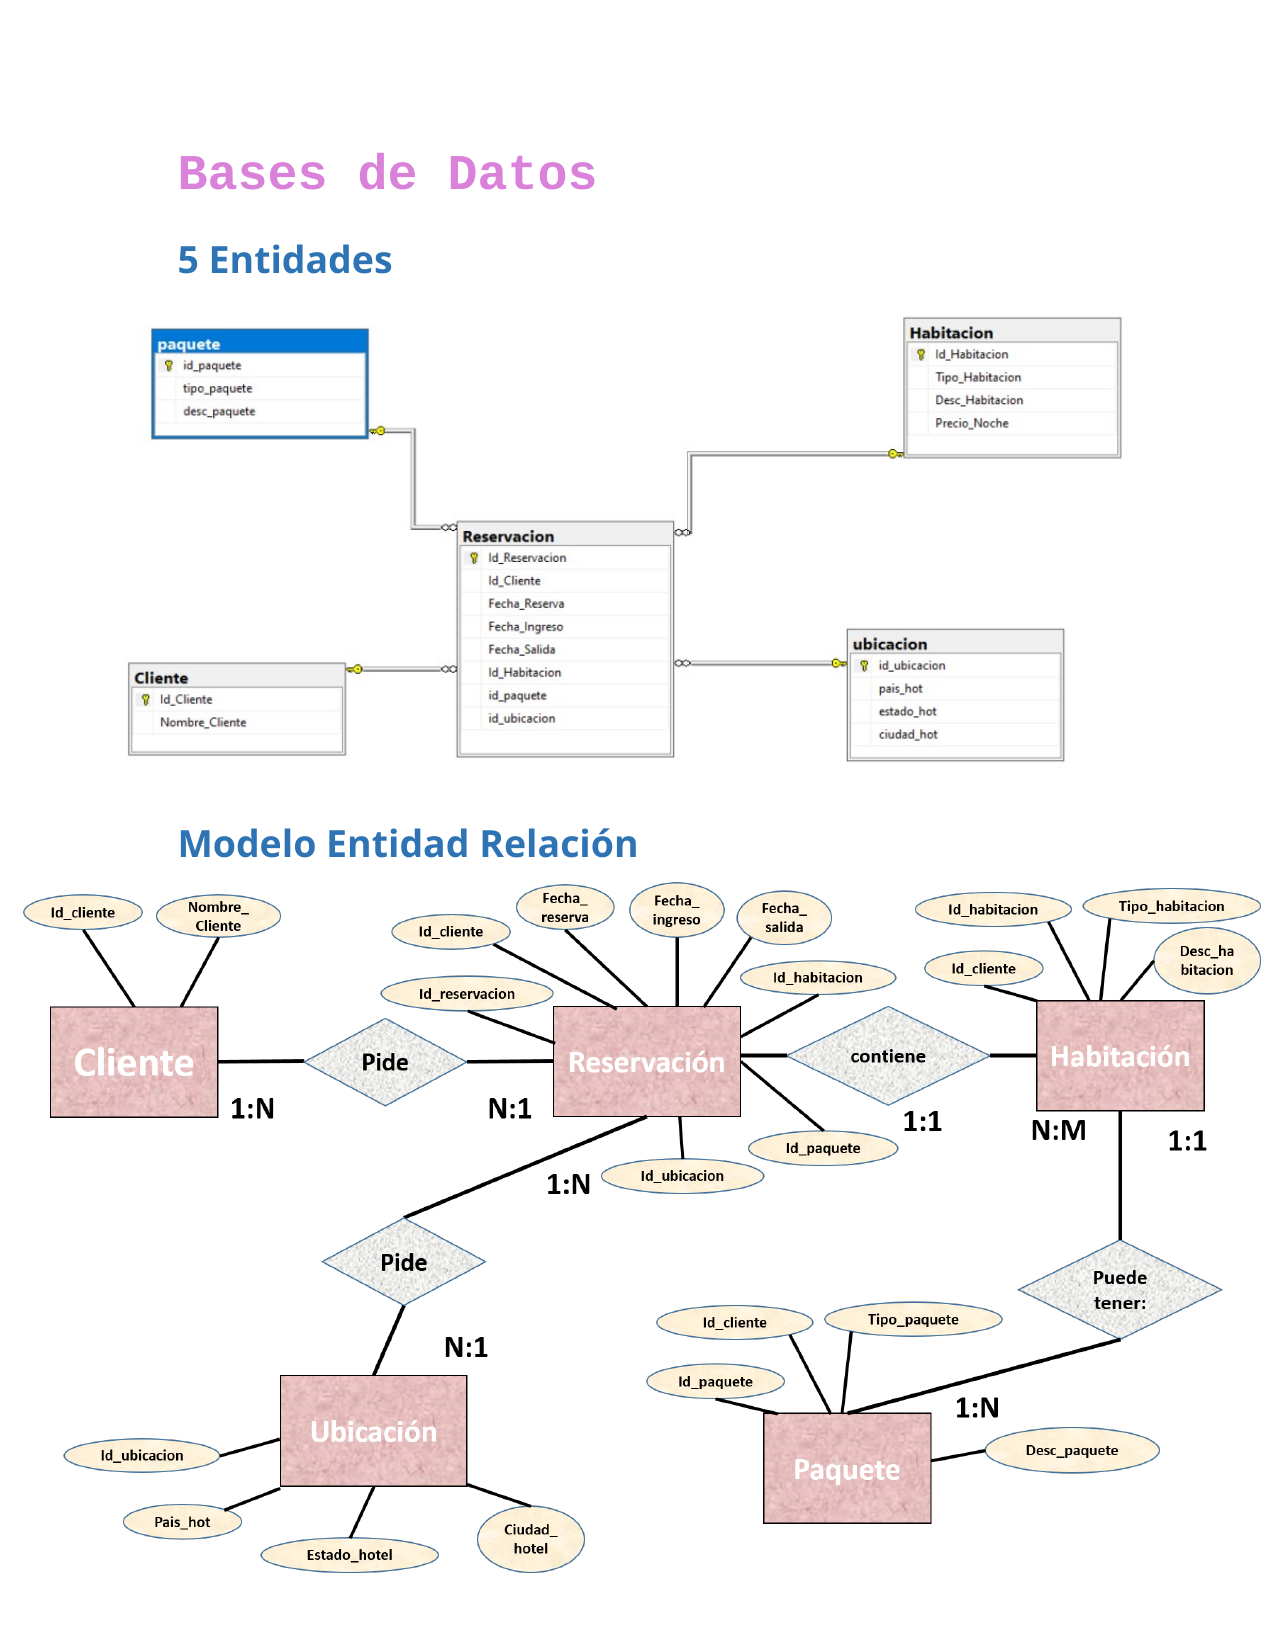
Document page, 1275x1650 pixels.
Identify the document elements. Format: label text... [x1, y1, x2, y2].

subtitle Bases de Datos [177, 148, 1098, 204]
picture [125, 305, 1150, 789]
picture [23, 882, 1261, 1574]
subtitle 5 Entidades [177, 233, 1098, 284]
